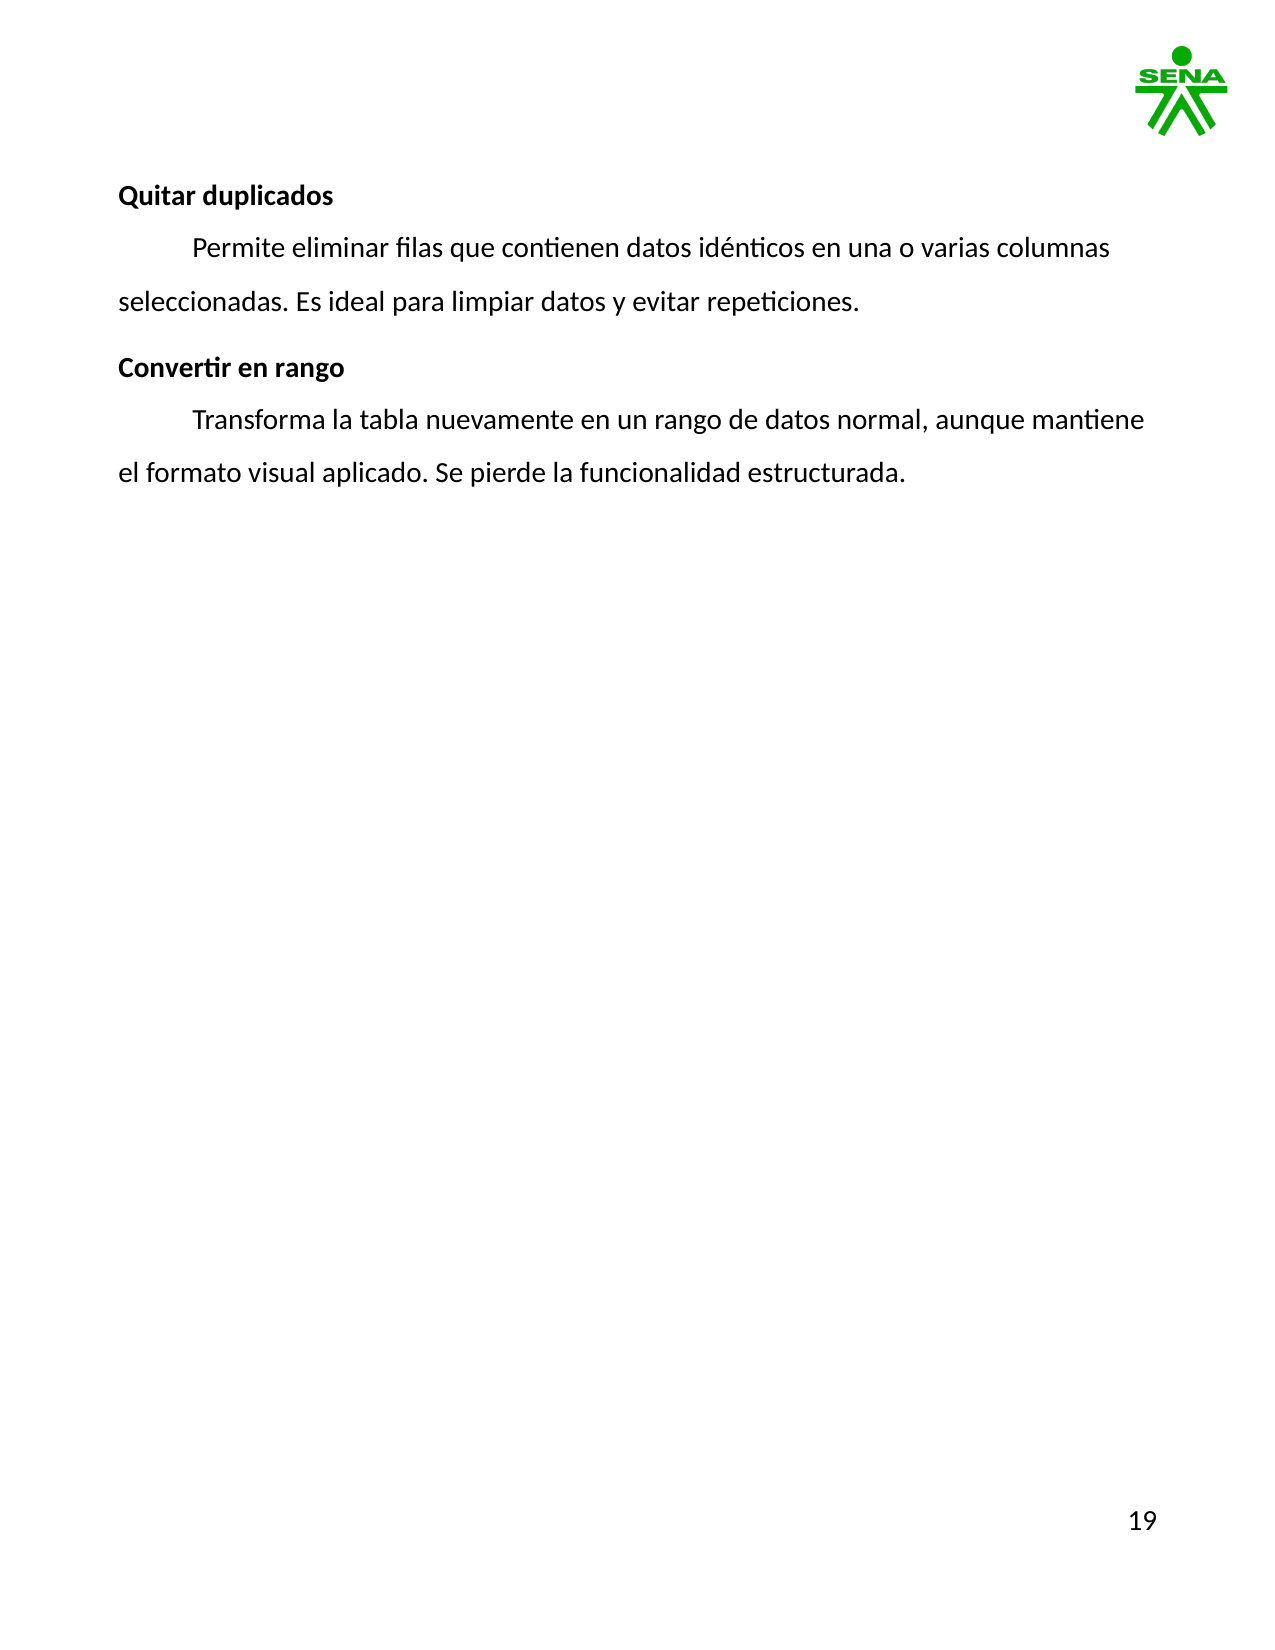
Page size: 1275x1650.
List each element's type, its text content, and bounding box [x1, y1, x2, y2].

text Transforma la tabla nuevamente en un rango de datos normal, aunque mantiene el formato visual aplicado. Se pierde la funcionalidad estructurada. [118, 401, 1157, 490]
subtitle Quitar duplicados [118, 177, 1157, 213]
subtitle Convertir en rango [118, 349, 1157, 384]
text Permite eliminar filas que contienen datos idénticos en una o varias columnas seleccionadas. Es ideal para limpiar datos y evitar repeticiones. [118, 229, 1157, 318]
picture [1135, 46, 1228, 136]
